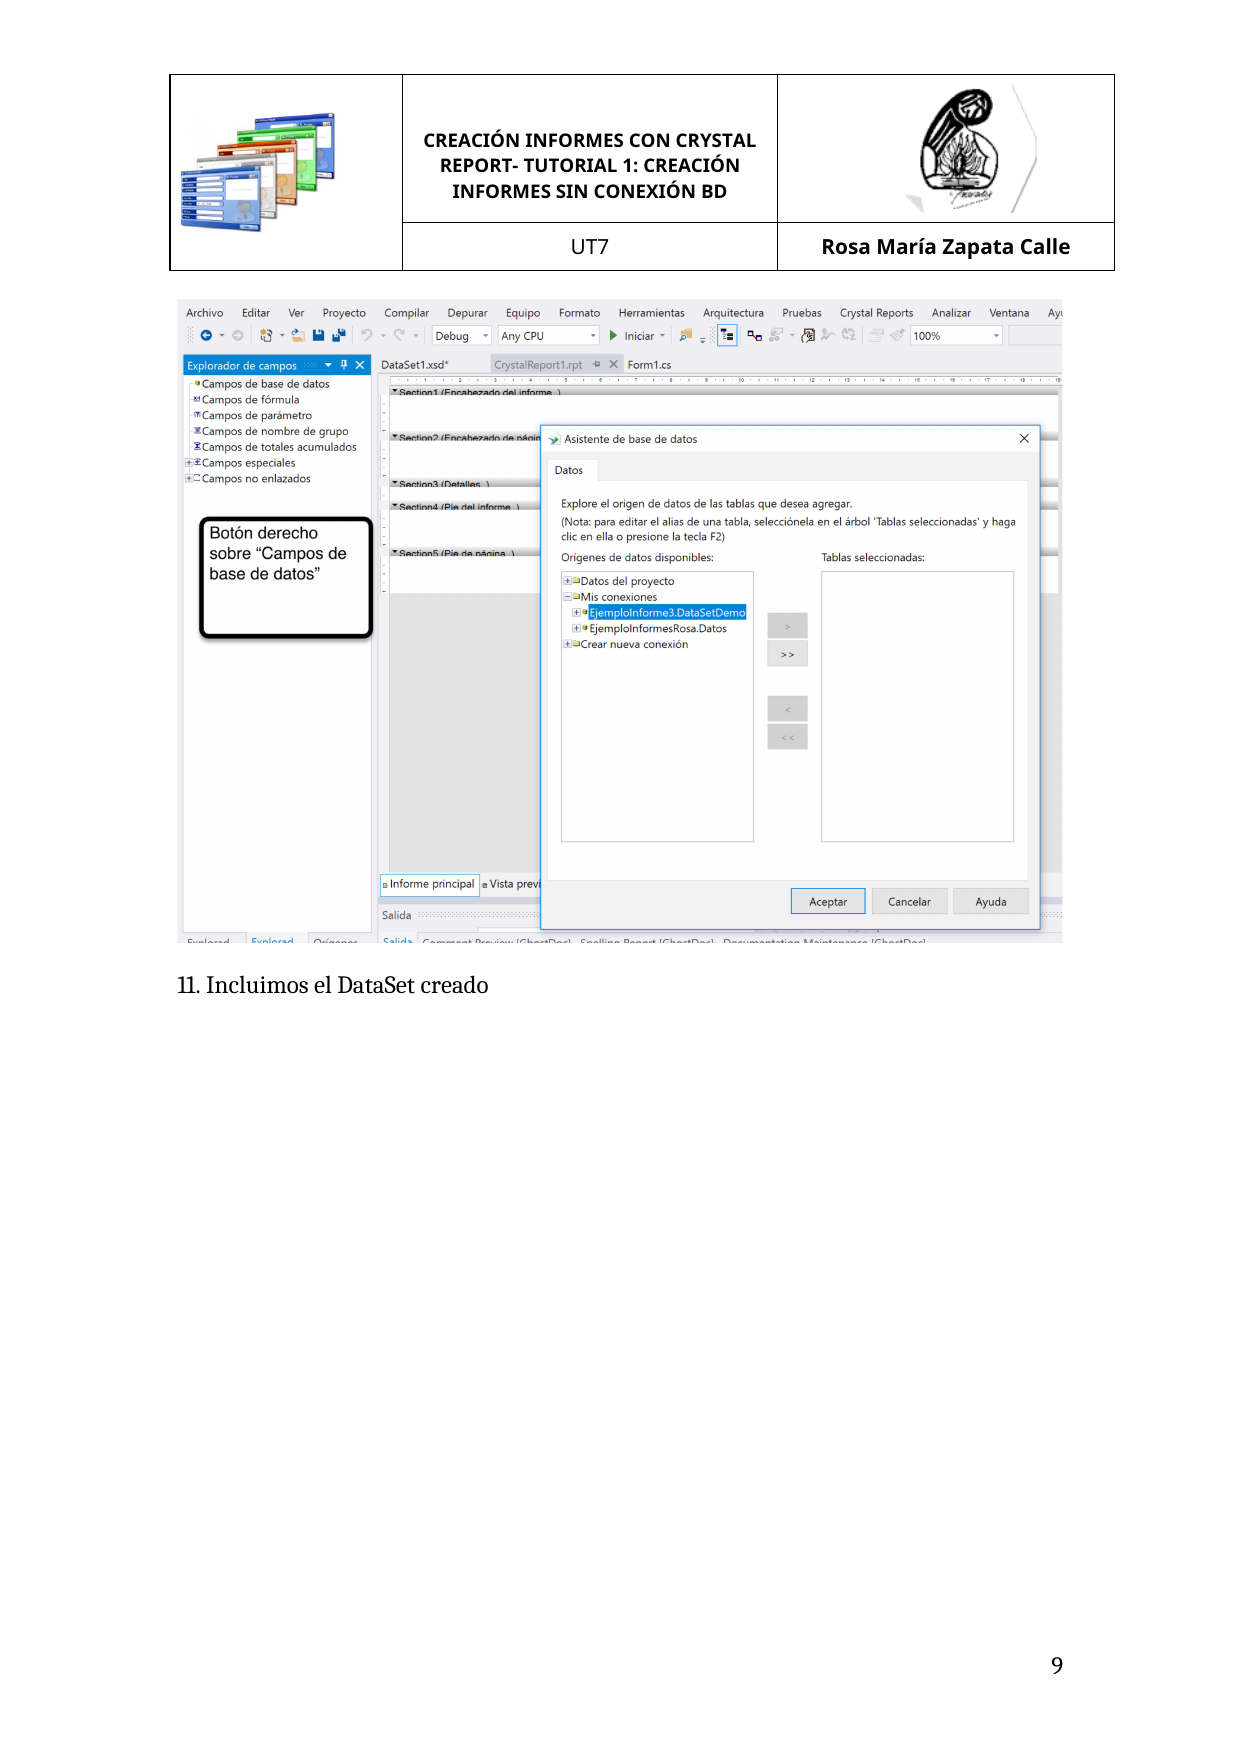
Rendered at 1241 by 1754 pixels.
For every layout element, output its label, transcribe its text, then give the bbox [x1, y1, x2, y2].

picture [177, 299, 1063, 943]
picture [177, 112, 338, 233]
text 11. Incluimos el DataSet creado [177, 971, 1063, 1000]
picture [905, 84, 1037, 213]
